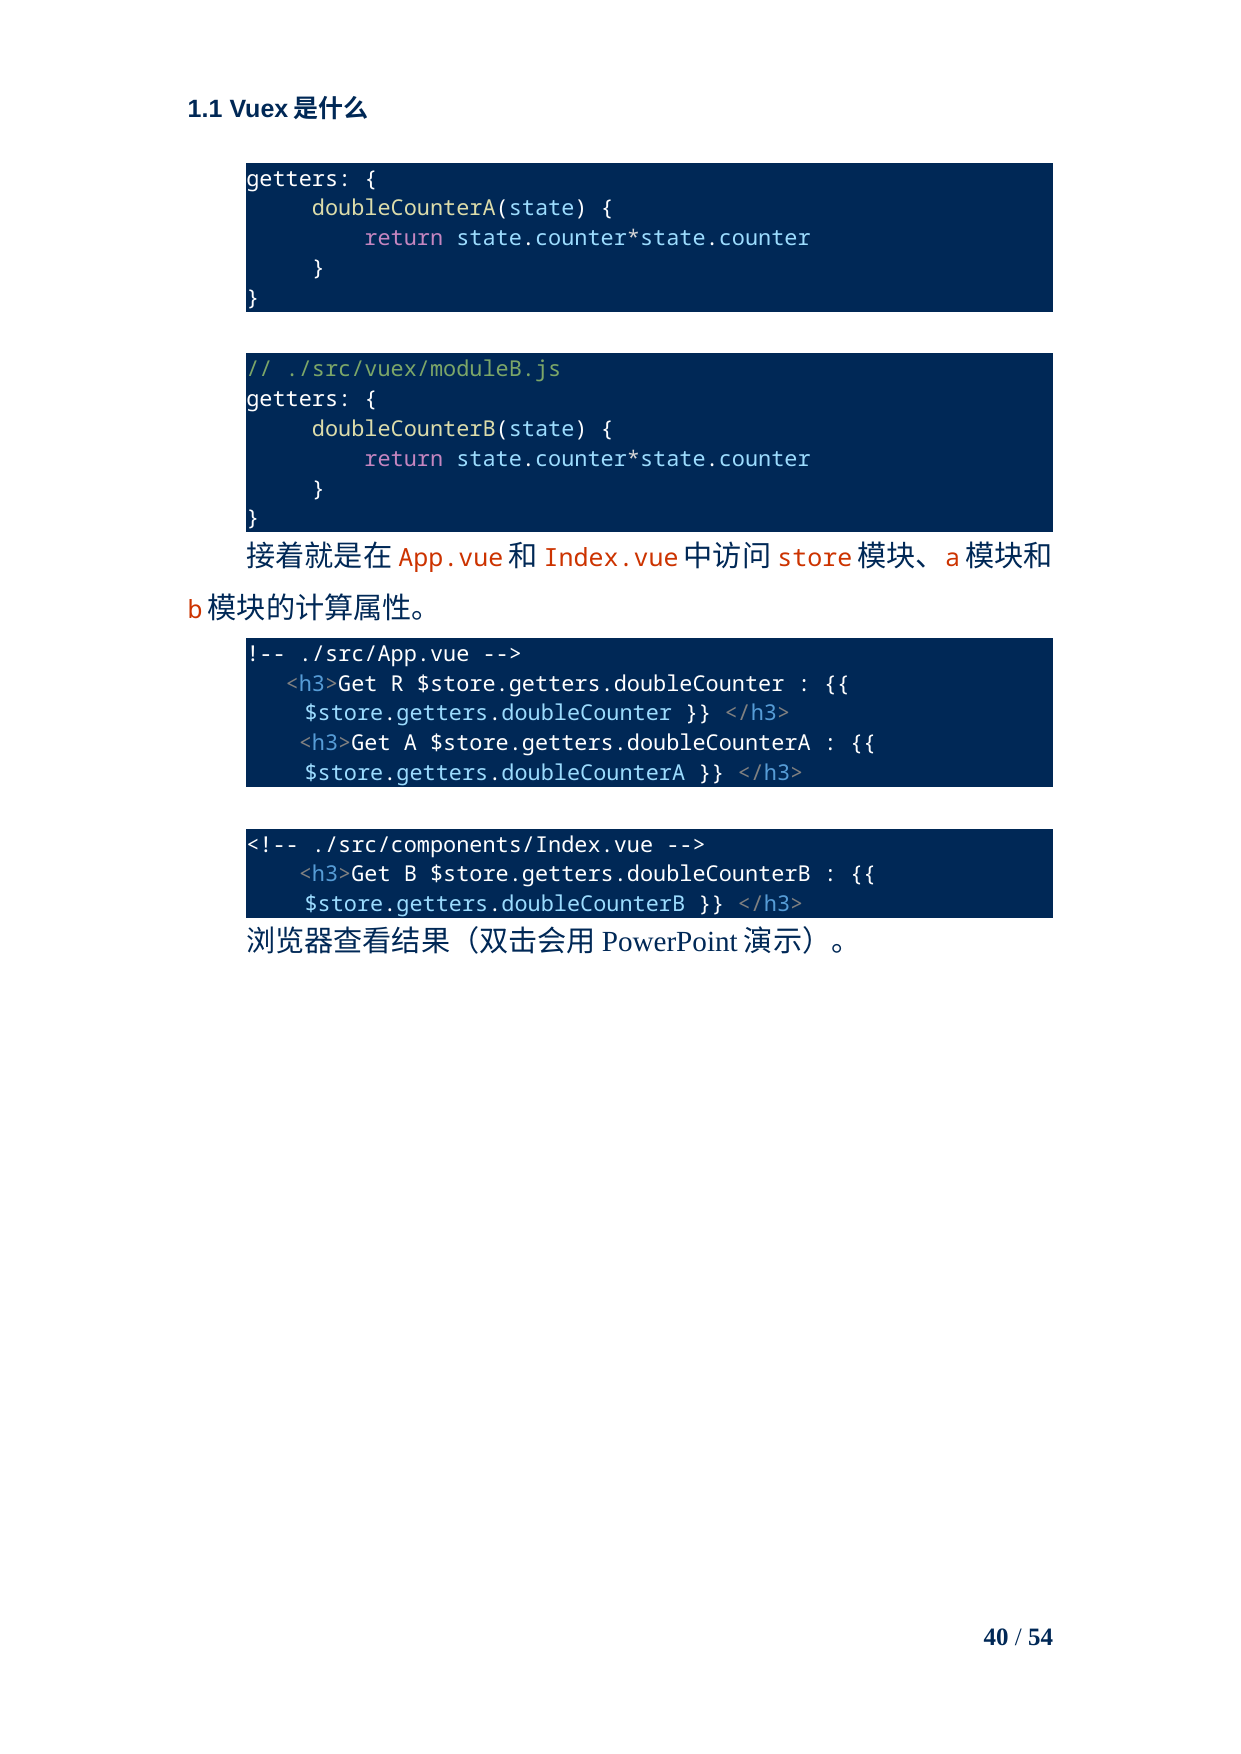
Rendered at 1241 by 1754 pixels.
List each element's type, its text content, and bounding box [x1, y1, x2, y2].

text getters: { [246, 163, 1053, 192]
text getters: { [246, 383, 1053, 413]
text // ./src/vuex/moduleB.js [246, 353, 1053, 383]
text <!-- ./src/components/Index.vue --> [246, 829, 1053, 858]
text doubleCounterB(state) { [246, 413, 1053, 443]
text !-- ./src/App.vue --> [246, 638, 1053, 668]
text 接着就是在App.vue和Index.vue中访问store模块、a模块和b模块的计算属性。 [187, 532, 1053, 627]
text } [246, 252, 1053, 282]
text } [246, 473, 1053, 502]
text } [246, 502, 1053, 532]
text return state.counter*state.counter [246, 222, 1053, 252]
text doubleCounterA(state) { [246, 192, 1053, 222]
text <h3>Get R $store.getters.doubleCounter : {{ $store.getters.doubleCounter }} </h3> [246, 668, 1053, 727]
text <h3>Get B $store.getters.doubleCounterB : {{ $store.getters.doubleCounterB }} </h3> [246, 858, 1053, 918]
text return state.counter*state.counter [246, 443, 1053, 473]
text 浏览器查看结果（双击会用PowerPoint演示）。 [187, 918, 1053, 960]
text <h3>Get A $store.getters.doubleCounterA : {{ $store.getters.doubleCounterA }} </h3> [246, 727, 1053, 787]
text } [246, 282, 1053, 312]
